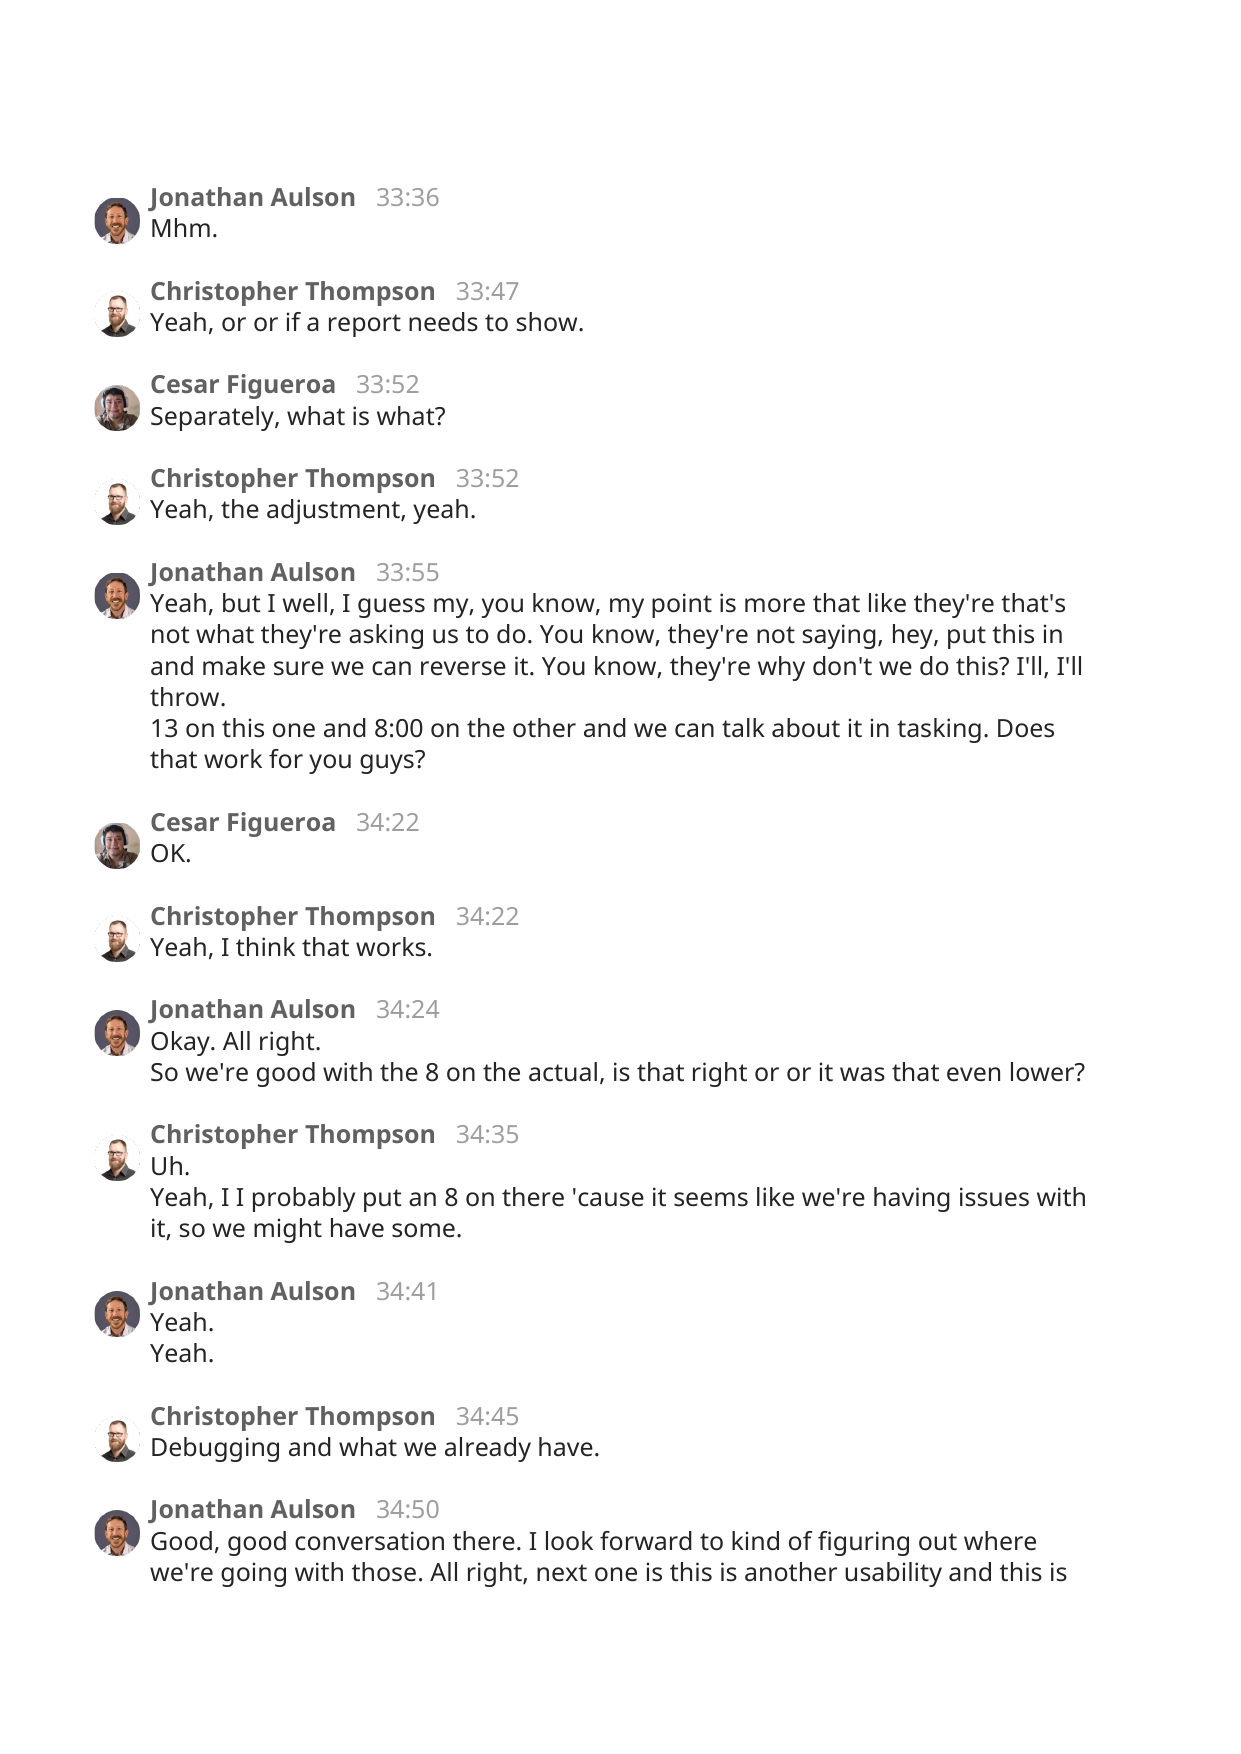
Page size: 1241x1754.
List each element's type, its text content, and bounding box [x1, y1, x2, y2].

text Christopher Thompson 34:22 Yeah, I think that works. [150, 869, 1090, 962]
picture [94, 385, 140, 431]
text Jonathan Aulson 33:36 Mhm. [150, 150, 1090, 244]
picture [94, 916, 140, 962]
picture [94, 573, 140, 619]
picture [94, 823, 140, 869]
picture [94, 479, 140, 525]
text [150, 1462, 1090, 1587]
text Christopher Thompson 33:52 Yeah, the adjustment, yeah. [150, 431, 1090, 525]
text Jonathan Aulson 34:41 Yeah. Yeah. [150, 1244, 1090, 1369]
picture [94, 1010, 140, 1056]
text Cesar Figueroa 34:22 OK. [150, 775, 1090, 869]
text Christopher Thompson 34:45 Debugging and what we already have. [150, 1369, 1090, 1462]
picture [94, 291, 140, 337]
picture [94, 1510, 140, 1556]
picture [94, 1416, 140, 1462]
picture [94, 198, 140, 244]
picture [94, 1135, 140, 1181]
picture [94, 1291, 140, 1337]
text Jonathan Aulson 33:55 Yeah, but I well, I guess my, you know, my point is more that like they're that's not what they're asking us to do. You know, they're not saying, hey, put this in and make sure we can reverse it. You know, they're why don't we do this? I'll, I'll throw. 13 on this one and 8:00 on the other and we can talk about it in tasking. Does that work for you guys? [150, 525, 1090, 775]
text Jonathan Aulson 34:24 Okay. All right. So we're good with the 8 on the actual, is that right or or it was that even lower? [150, 962, 1090, 1087]
text Christopher Thompson 34:35 Uh. Yeah, I I probably put an 8 on there 'cause it seems like we're having issues with it, so we might have some. [150, 1087, 1090, 1244]
text Cesar Figueroa 33:52 Separately, what is what? [150, 337, 1090, 431]
text Christopher Thompson 33:47 Yeah, or or if a report needs to show. [150, 244, 1090, 337]
